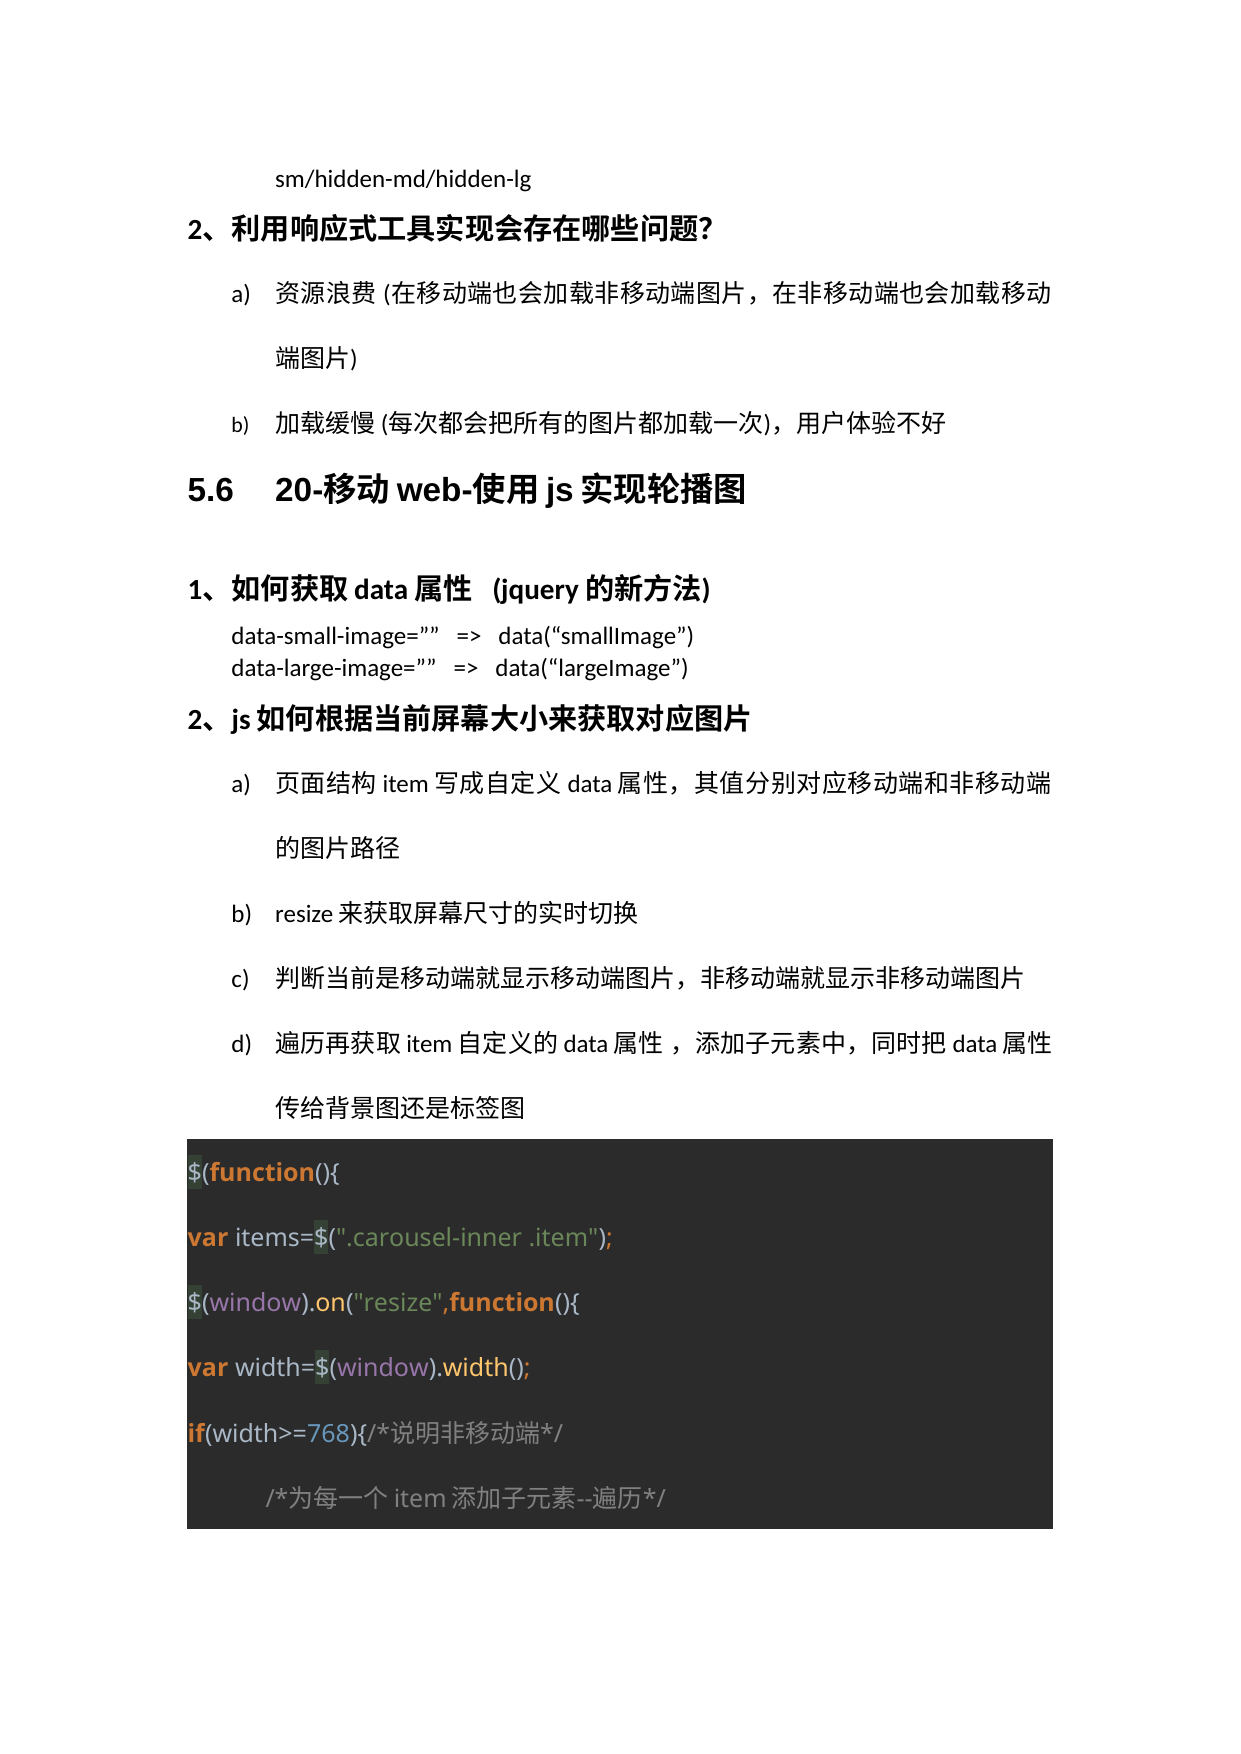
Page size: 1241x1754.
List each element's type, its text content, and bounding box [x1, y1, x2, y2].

list 判断当前是移动端就显示移动端图片，非移动端就显示非移动端图片 [231, 944, 1053, 1009]
text data-large-image=”” => data(“largeImage”) [187, 652, 1053, 684]
list 如何获取data属性 (jquery的新方法) [187, 554, 1053, 619]
list 资源浪费 (在移动端也会加载非移动端图片，在非移动端也会加载移动端图片) [231, 259, 1053, 389]
text data-small-image=”” => data(“smallImage”) [187, 619, 1053, 652]
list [231, 162, 1053, 194]
list 页面结构item写成自定义data属性，其值分别对应移动端和非移动端的图片路径 [231, 749, 1053, 879]
list 利用响应式工具实现会存在哪些问题？ [187, 194, 1053, 259]
list js如何根据当前屏幕大小来获取对应图片 [187, 684, 1053, 749]
list 遍历再获取item自定义的data属性 ，添加子元素中，同时把data属性传给背景图还是标签图 [231, 1009, 1053, 1139]
list 加载缓慢 (每次都会把所有的图片都加载一次)，用户体验不好 [231, 389, 1053, 454]
list resize来获取屏幕尺寸的实时切换 [231, 879, 1053, 944]
subtitle 5.6 20-移动web-使用js实现轮播图 [187, 454, 1053, 519]
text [187, 1139, 1053, 1529]
